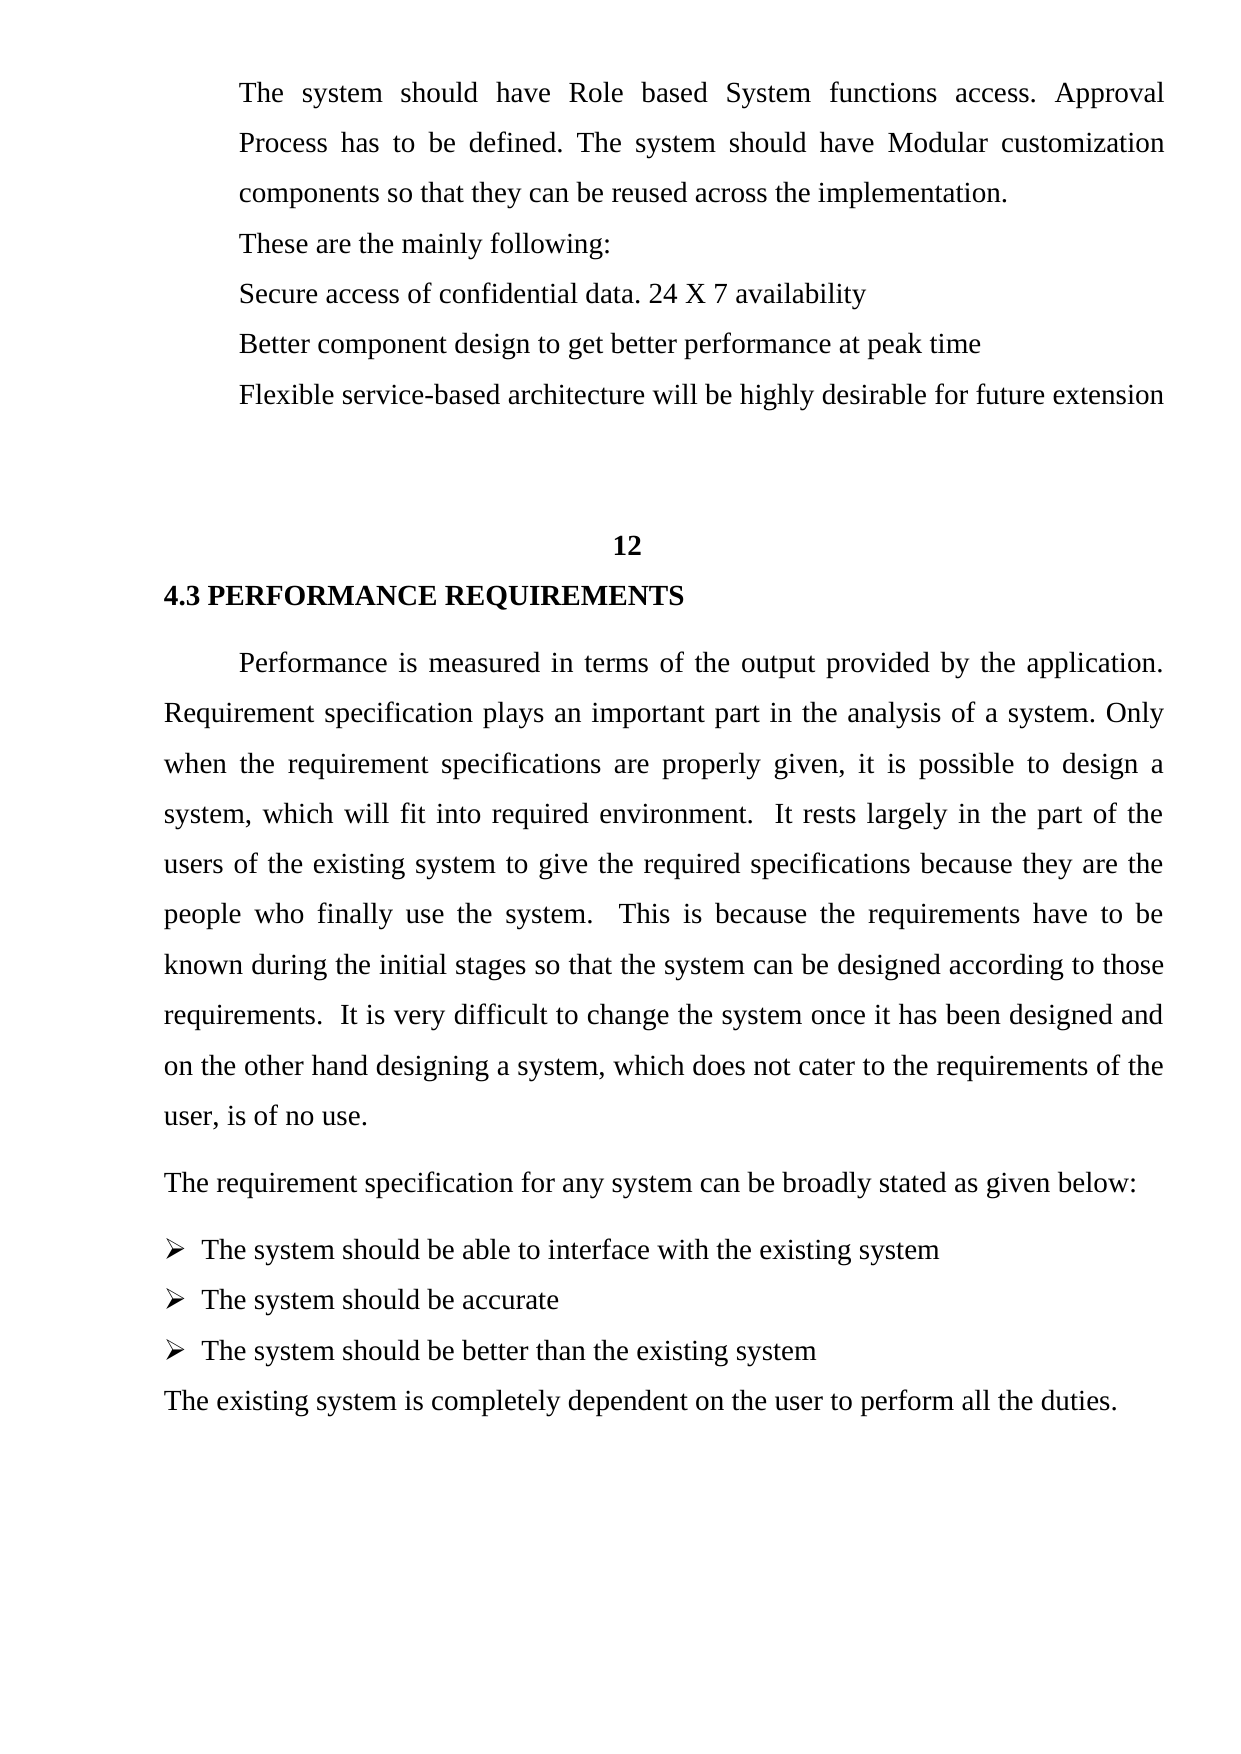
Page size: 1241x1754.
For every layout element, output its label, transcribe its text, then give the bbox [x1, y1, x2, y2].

text The system should have Role based System functions access. Approval Process has to be defined. The system should have Modular customization components so that they can be reused across the implementation. [239, 75, 1165, 209]
list The system should be better than the existing system [164, 1333, 1165, 1366]
text 4.3 PERFORMANCE REQUIREMENTS [89, 578, 1165, 612]
list The system should be able to interface with the existing system [164, 1232, 1165, 1266]
text These are the mainly following: [239, 226, 1165, 259]
text The requirement specification for any system can be broadly stated as given below: [89, 1165, 1165, 1198]
text 12 [89, 528, 1165, 561]
text Flexible service-based architecture will be highly desirable for future extension [239, 377, 1165, 410]
text Secure access of confidential data. 24 X 7 availability [239, 276, 1165, 310]
list The system should be accurate [164, 1282, 1165, 1316]
text Better component design to get better performance at peak time [239, 327, 1165, 360]
text The existing system is completely dependent on the user to perform all the duties. [89, 1383, 1165, 1417]
text Performance is measured in terms of the output provided by the application. Requirement specification plays an important part in the analysis of a system. Only when the requirement specifications are properly given, it is possible to design a system, which will fit into required environment. It rests largely in the part of the users of the existing system to give the required specifications because they are the people who finally use the system. This is because the requirements have to be known during the initial stages so that the system can be designed according to those requirements. It is very difficult to change the system once it has been designed and on the other hand designing a system, which does not cater to the requirements of the user, is of no use. [164, 645, 1165, 1131]
